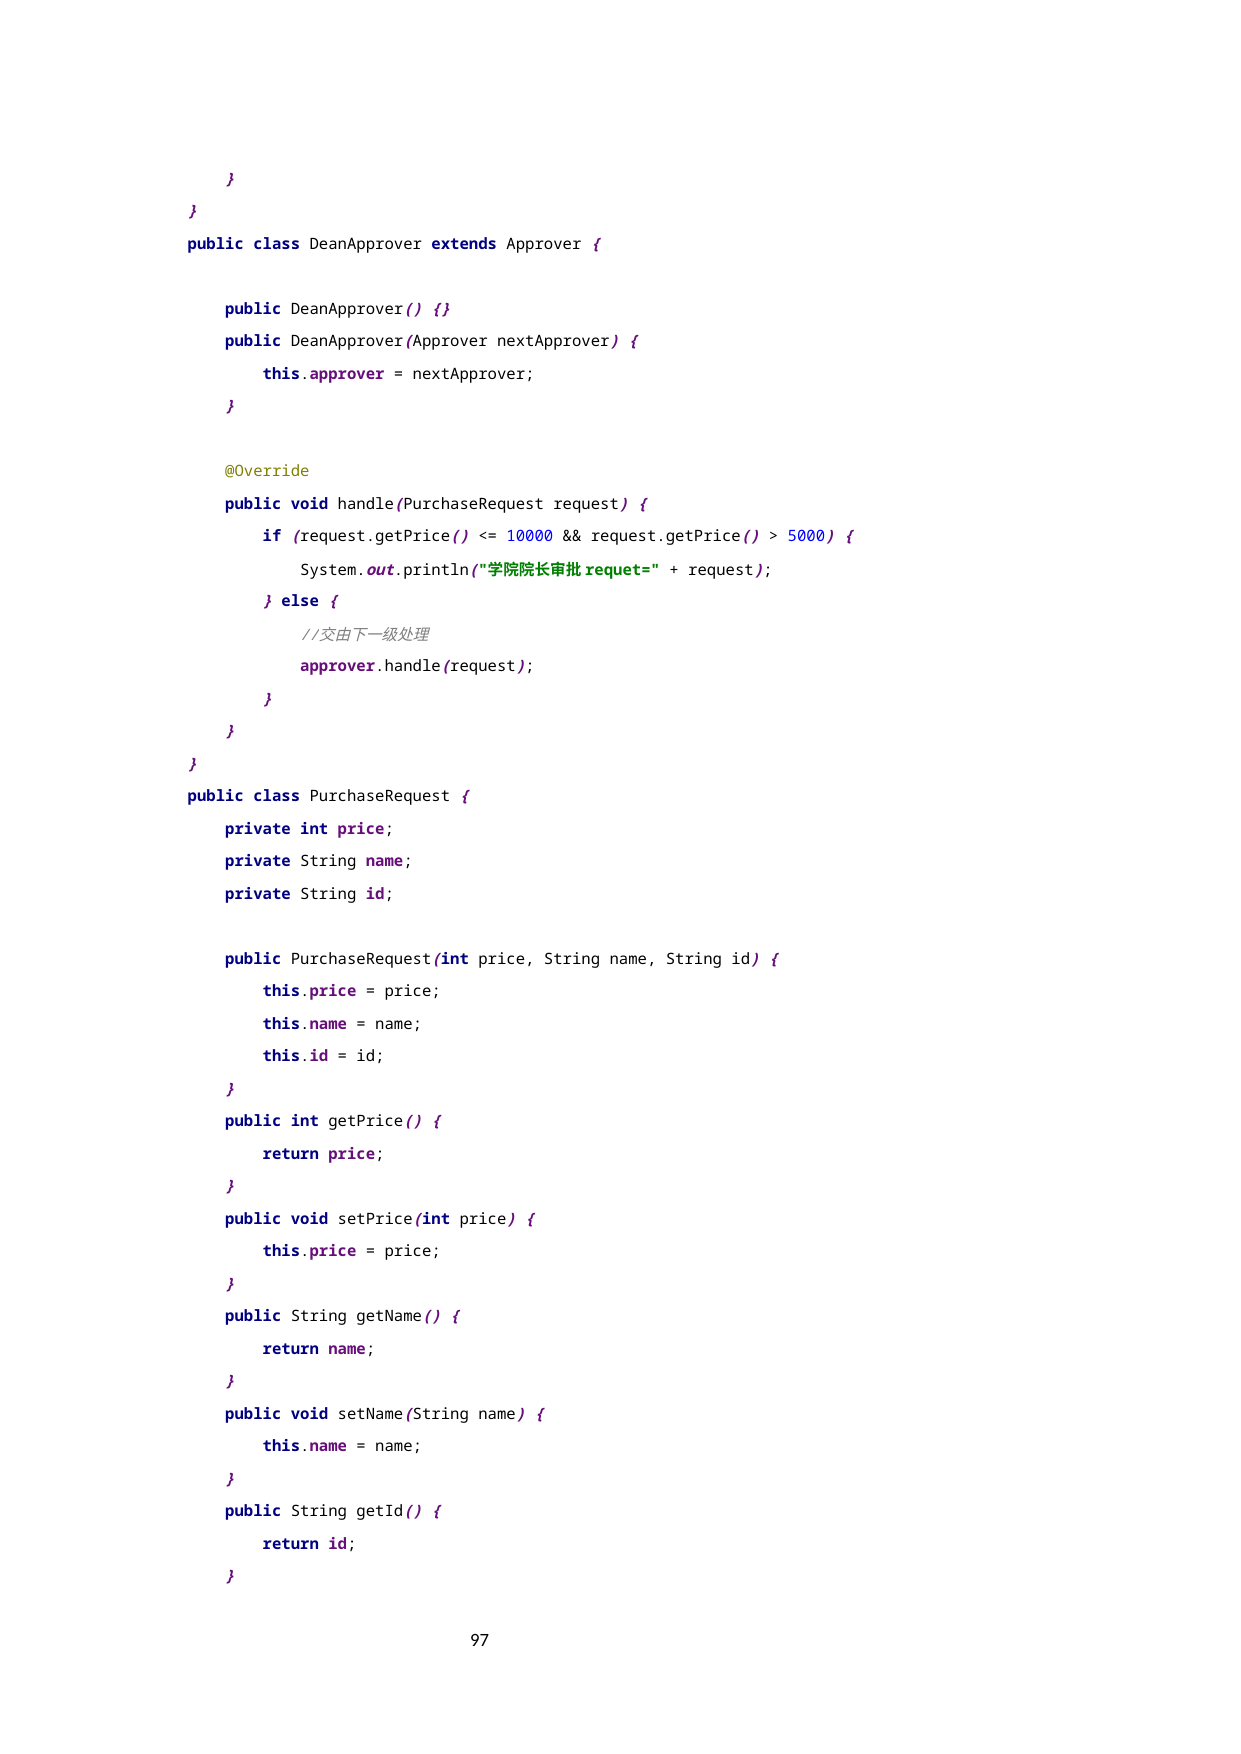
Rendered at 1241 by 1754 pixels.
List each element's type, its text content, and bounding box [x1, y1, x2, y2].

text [187, 779, 1053, 1592]
text public class DeanApprover extends Approver { public DeanApprover() {} public DeanApprover(Approver nextApprover) { this.approver = nextApprover; } @Override public void handle(PurchaseRequest request) { if (request.getPrice() <= 10000 && request.getPrice() > 5000) { System.out.println("学院院长审批 requet=" + request); } else { //交由下一级处理 approver.handle(request); } } } [187, 227, 1053, 779]
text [187, 162, 1053, 227]
